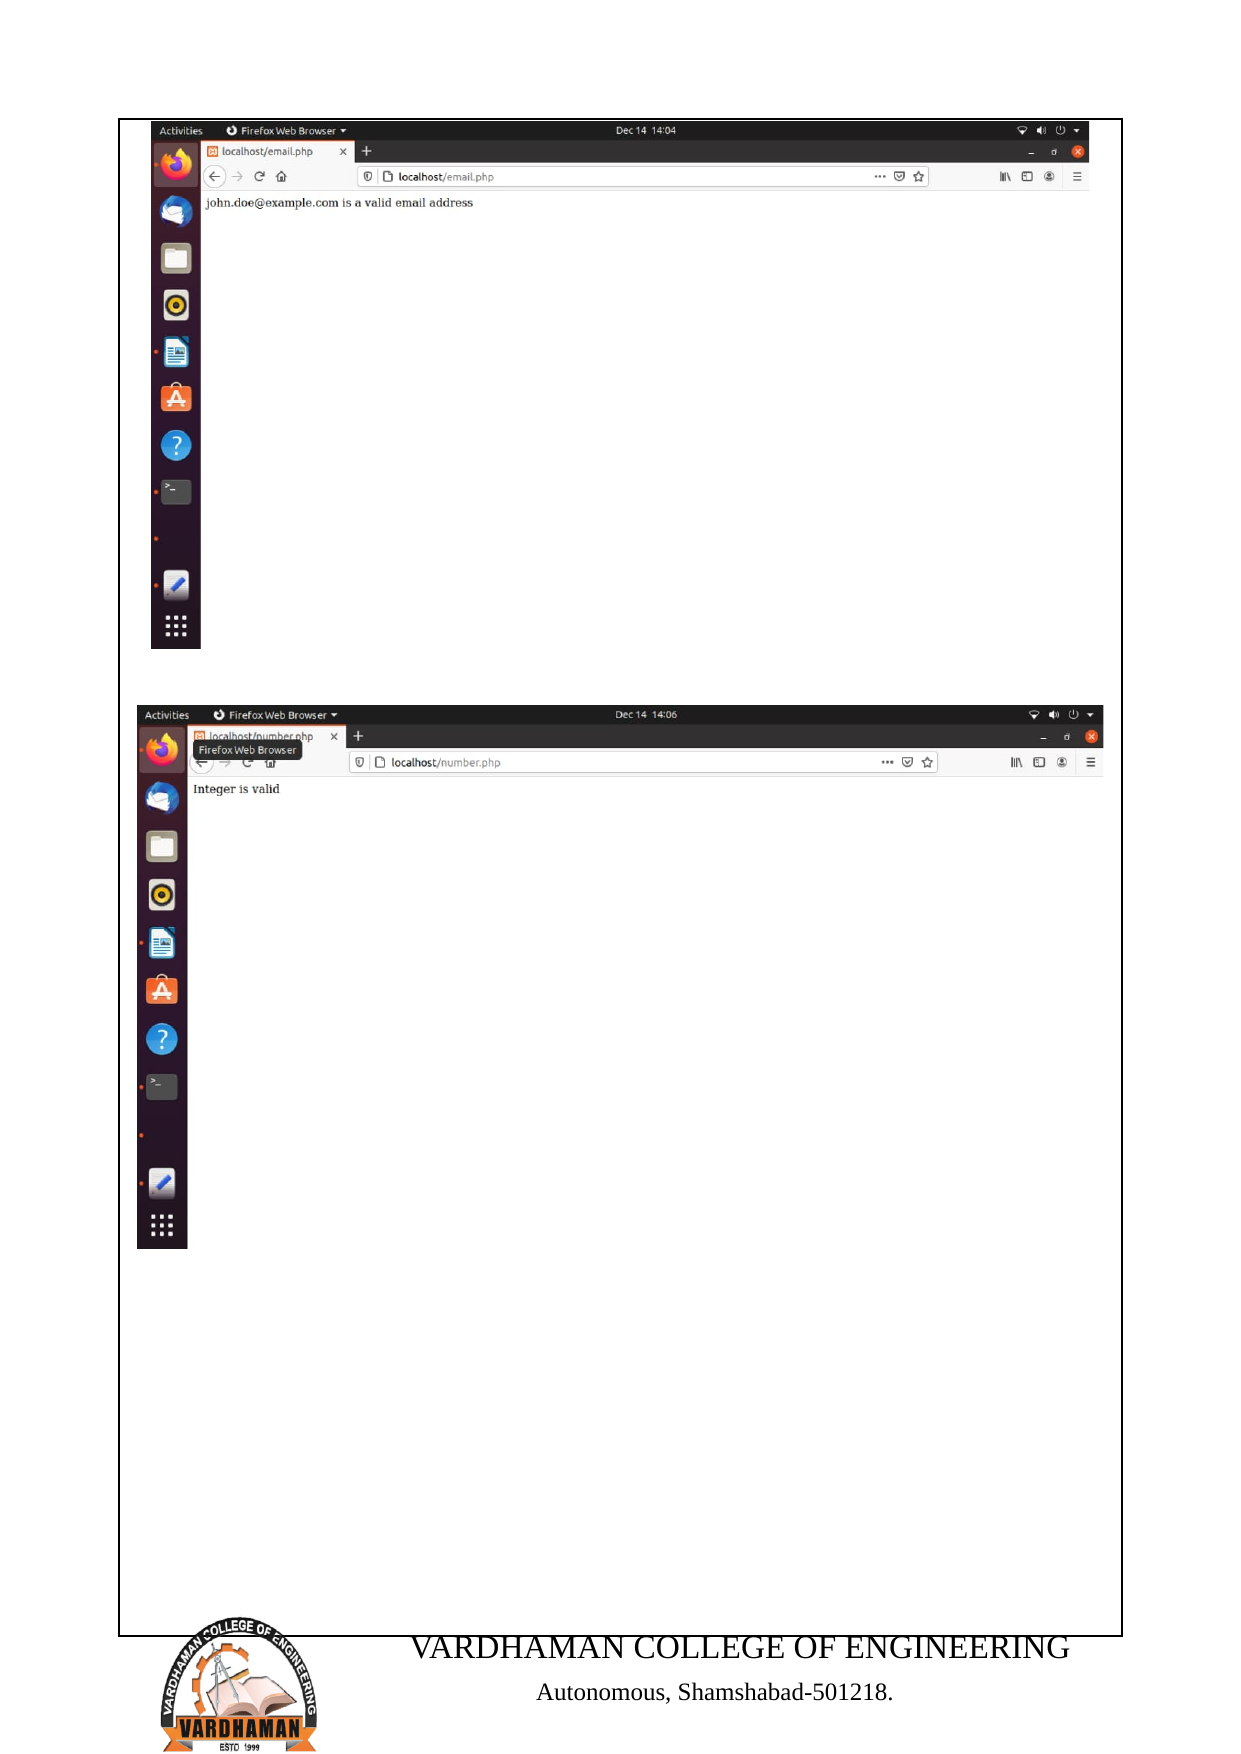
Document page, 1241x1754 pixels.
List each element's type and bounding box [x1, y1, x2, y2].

picture [151, 121, 1090, 649]
picture [137, 705, 1104, 1249]
picture [145, 1614, 383, 1754]
